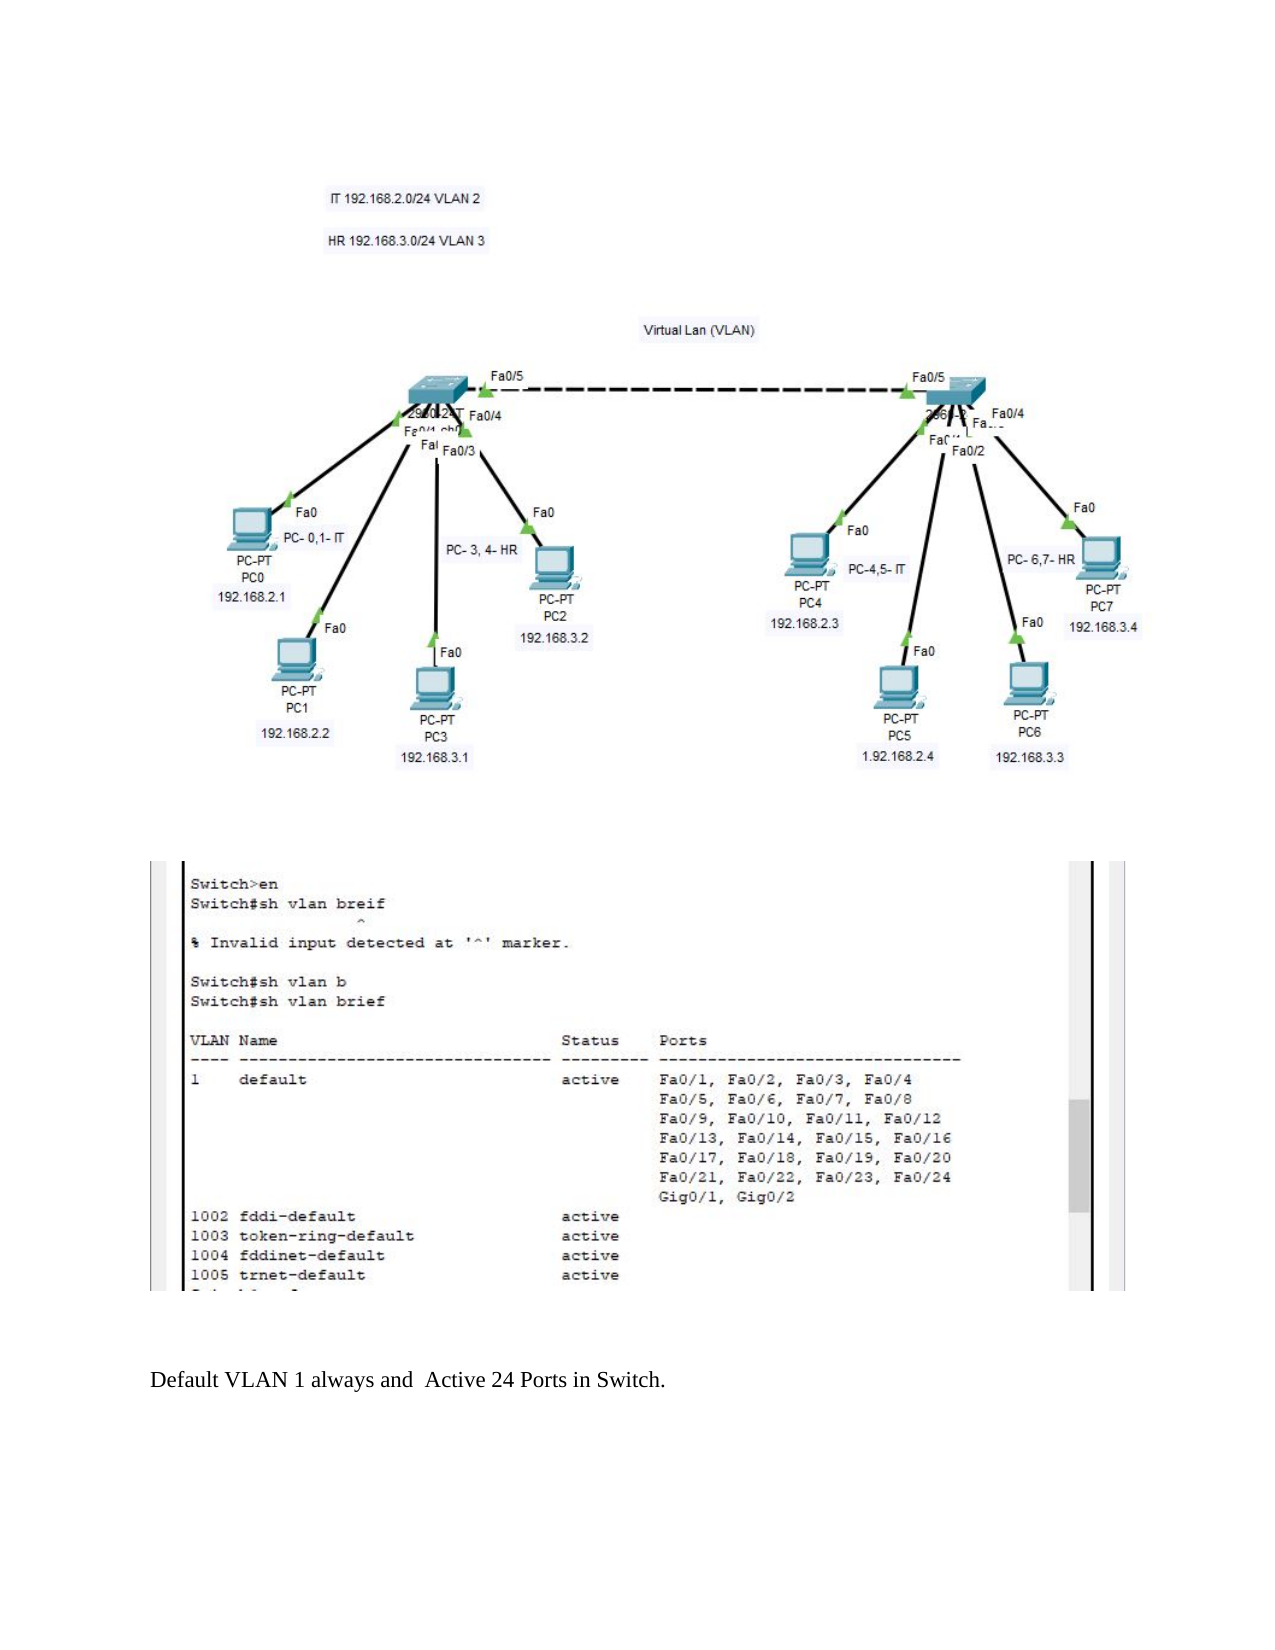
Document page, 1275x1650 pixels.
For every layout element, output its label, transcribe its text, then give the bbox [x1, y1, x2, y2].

text Default VLAN 1 always and Active 24 Ports in Switch. [150, 1366, 1125, 1393]
picture [150, 861, 1125, 1291]
picture [150, 150, 1211, 837]
